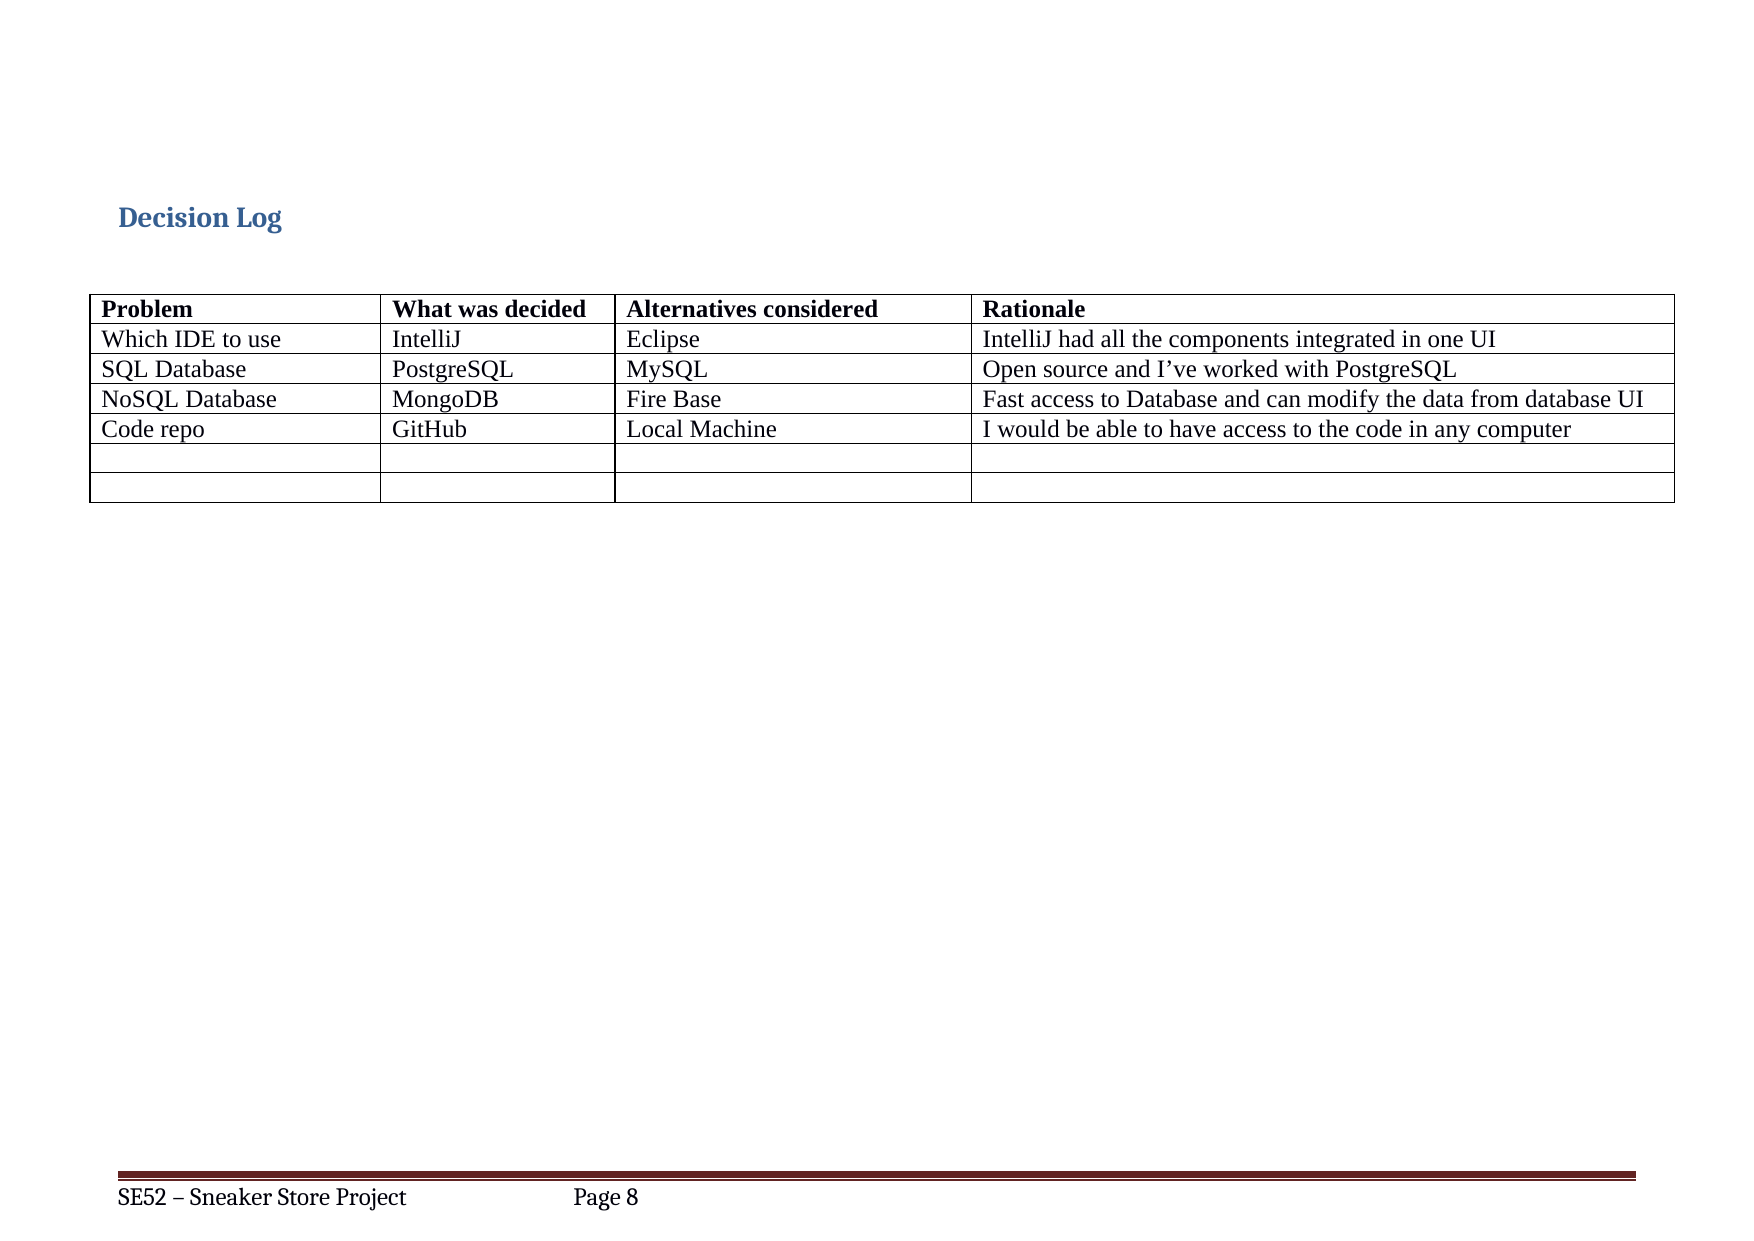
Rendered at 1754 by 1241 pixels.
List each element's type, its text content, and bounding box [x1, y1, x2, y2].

table_cell [381, 444, 614, 472]
table_cell NoSQL Database [91, 384, 380, 413]
table_cell [972, 473, 1674, 502]
table_cell Fire Base [616, 384, 971, 413]
table_cell Code repo [91, 414, 380, 442]
table_cell Which IDE to use [91, 324, 380, 353]
table_cell Fast access to Database and can modify the data from database UI [972, 384, 1674, 413]
table_cell [972, 444, 1674, 472]
table_cell [616, 473, 971, 502]
table_cell Local Machine [616, 414, 971, 442]
table_cell [91, 444, 380, 472]
table_cell GitHub [381, 414, 614, 442]
table_cell [381, 473, 614, 502]
table_cell [616, 444, 971, 472]
table_header Rationale [972, 295, 1674, 323]
table_header What was decided [381, 295, 614, 323]
table_cell I would be able to have access to the code in any computer [972, 414, 1674, 442]
table_cell MySQL [616, 354, 971, 383]
table_cell [91, 473, 380, 502]
table_cell Open source and I’ve worked with PostgreSQL [972, 354, 1674, 383]
table_cell SQL Database [91, 354, 380, 383]
table_cell MongoDB [381, 384, 614, 413]
table_cell IntelliJ [381, 324, 614, 353]
table_header Problem [91, 295, 380, 323]
subtitle Decision Log [118, 201, 1636, 235]
table_header Alternatives considered [616, 295, 971, 323]
table_cell IntelliJ had all the components integrated in one UI [972, 324, 1674, 353]
table_cell PostgreSQL [381, 354, 614, 383]
table_cell Eclipse [616, 324, 971, 353]
